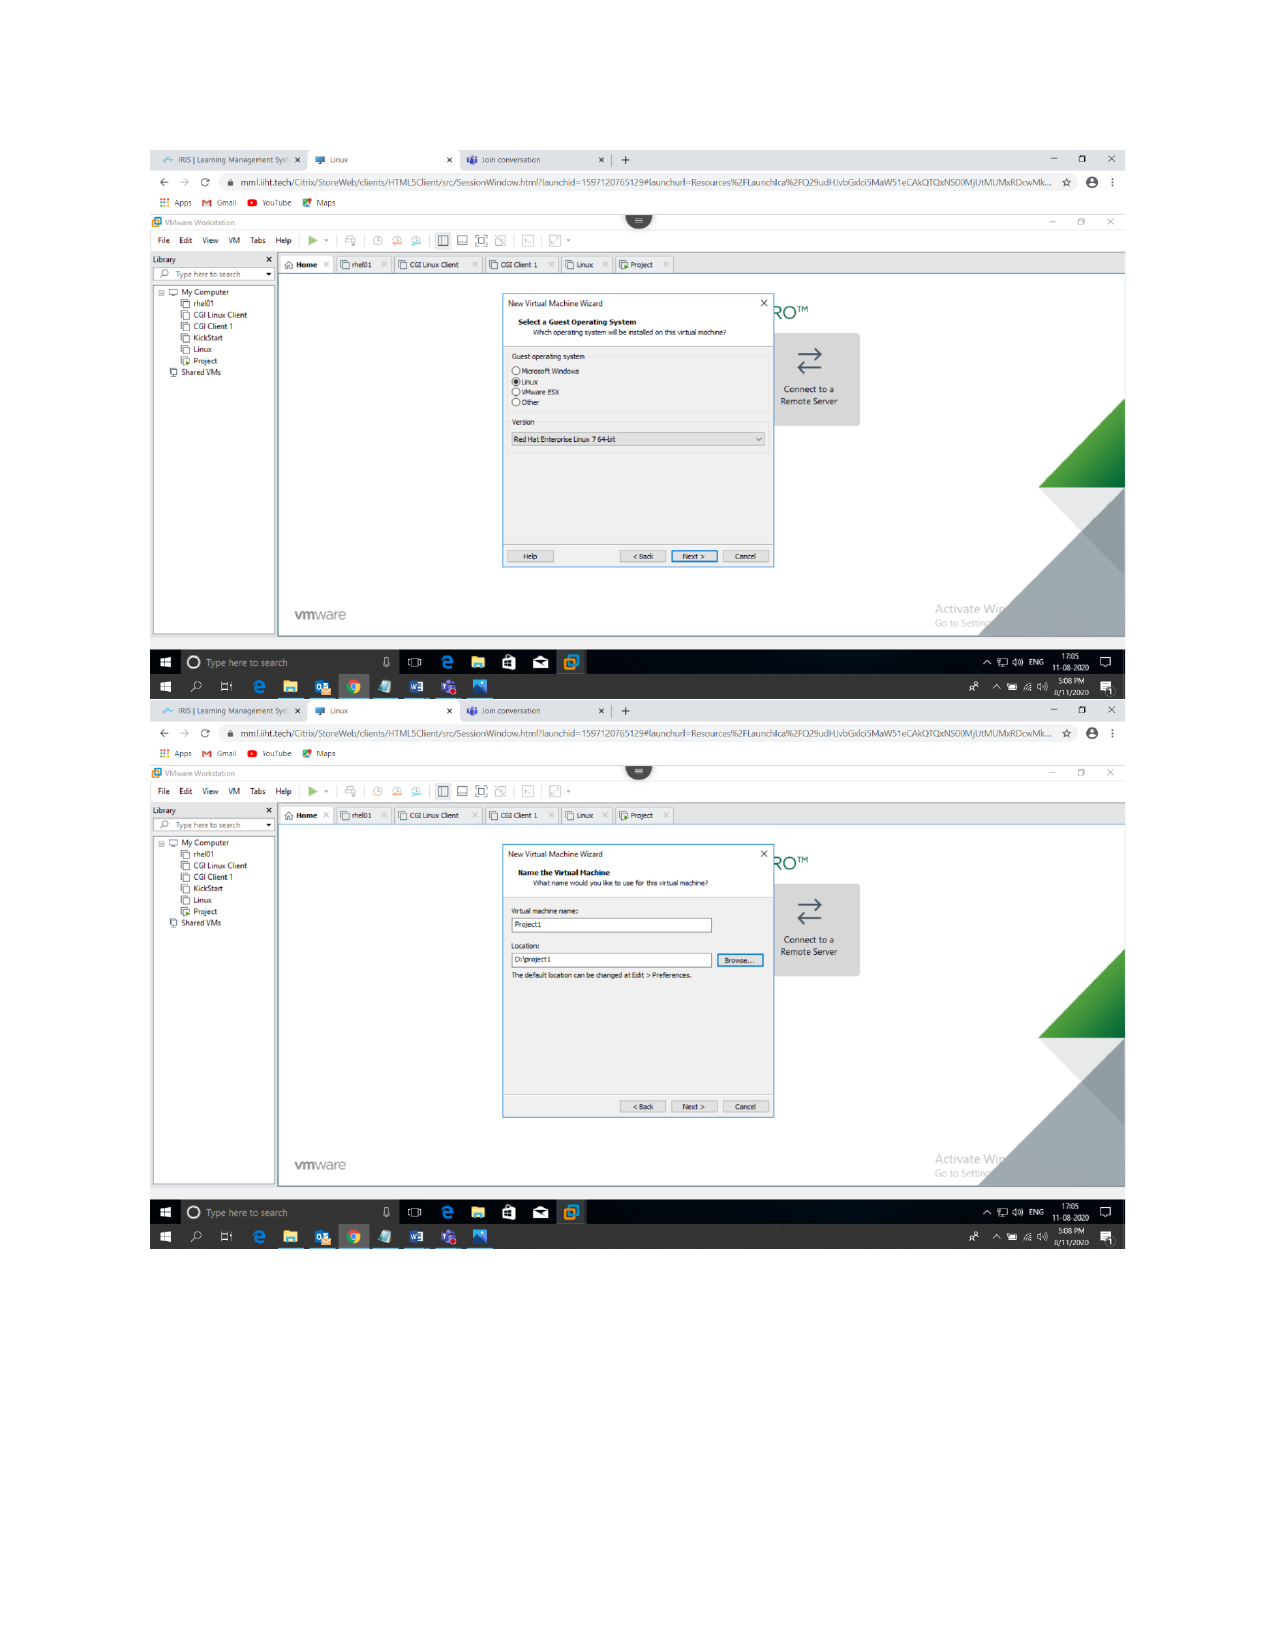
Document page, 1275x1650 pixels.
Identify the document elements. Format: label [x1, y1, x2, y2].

picture [150, 150, 1125, 699]
picture [150, 700, 1125, 1249]
